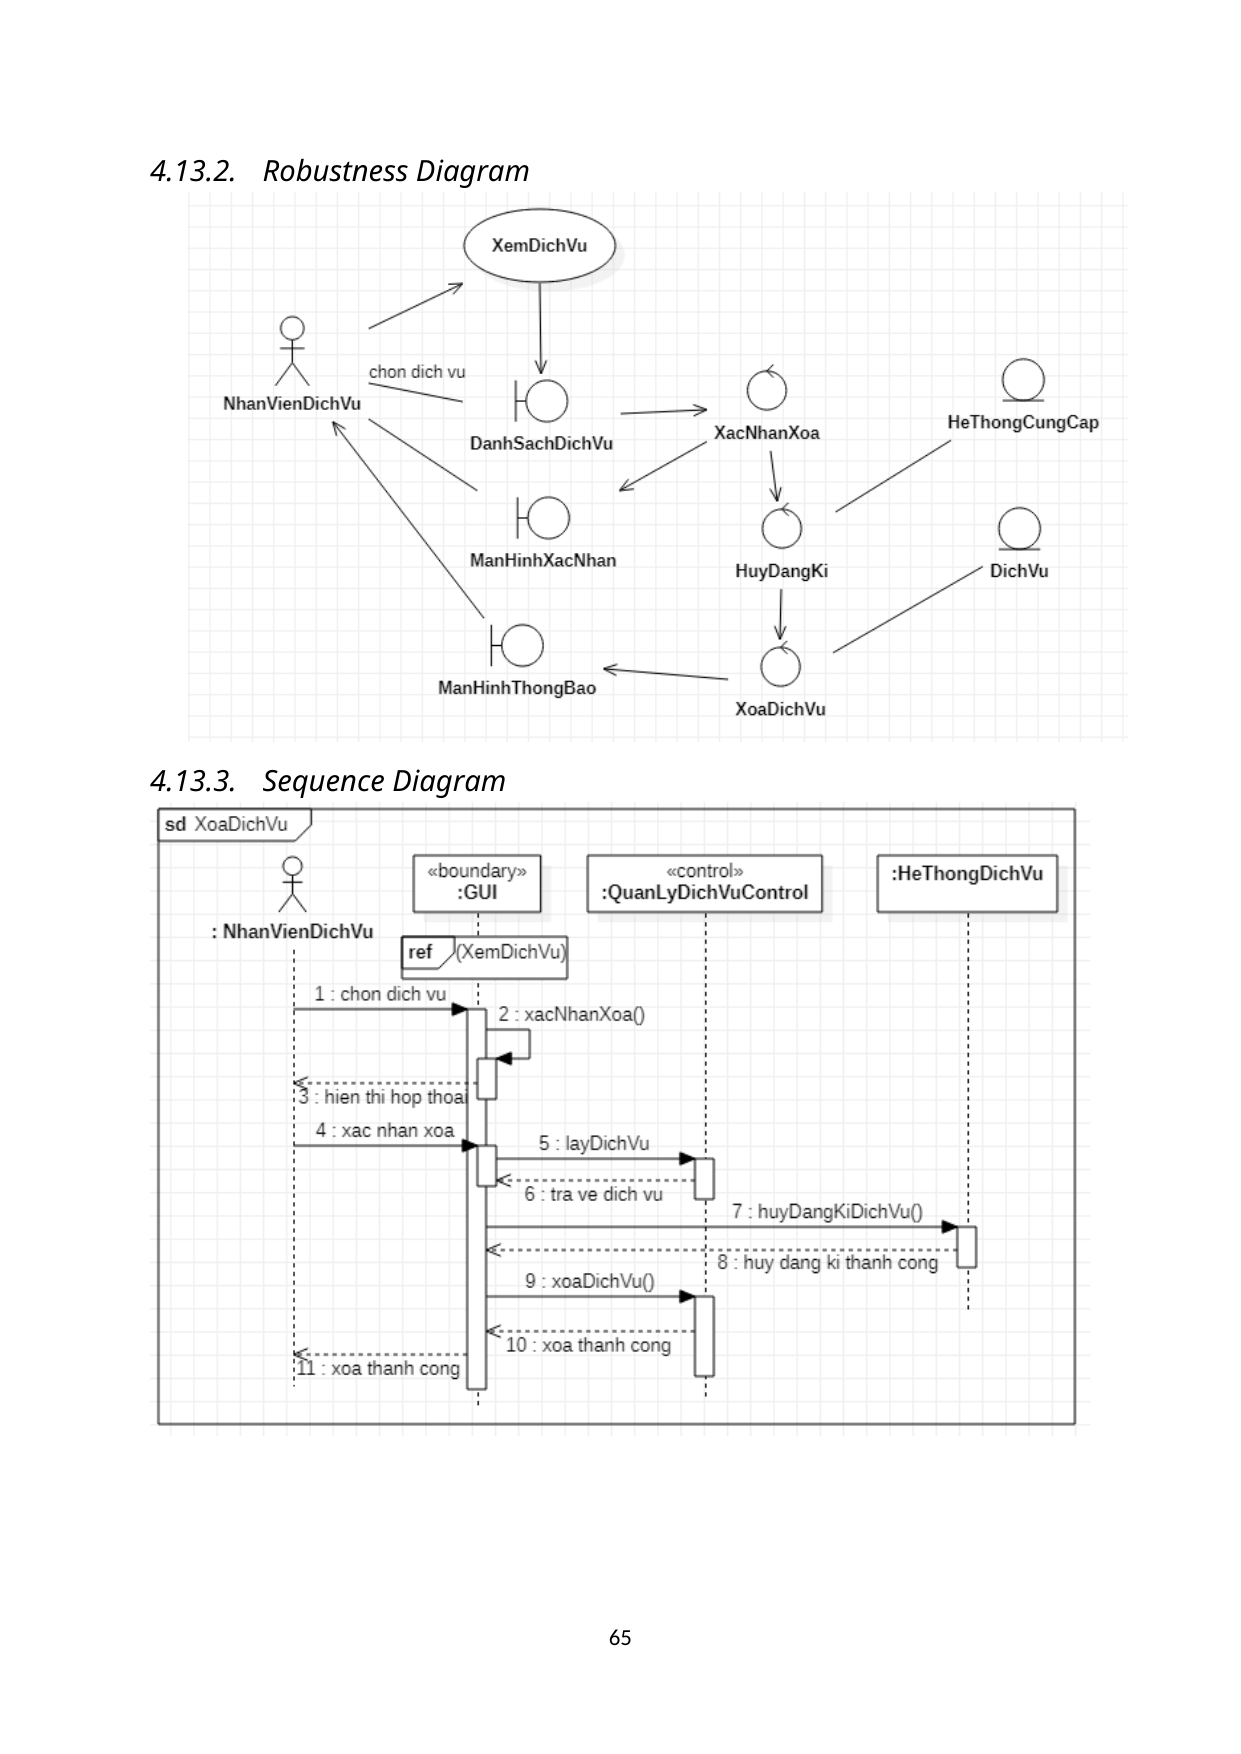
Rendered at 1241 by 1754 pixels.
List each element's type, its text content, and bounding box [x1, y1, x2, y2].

text Robustness Diagram [150, 150, 1090, 190]
text Sequence Diagram [150, 760, 1090, 800]
picture [187, 192, 1128, 742]
picture [150, 802, 1091, 1436]
